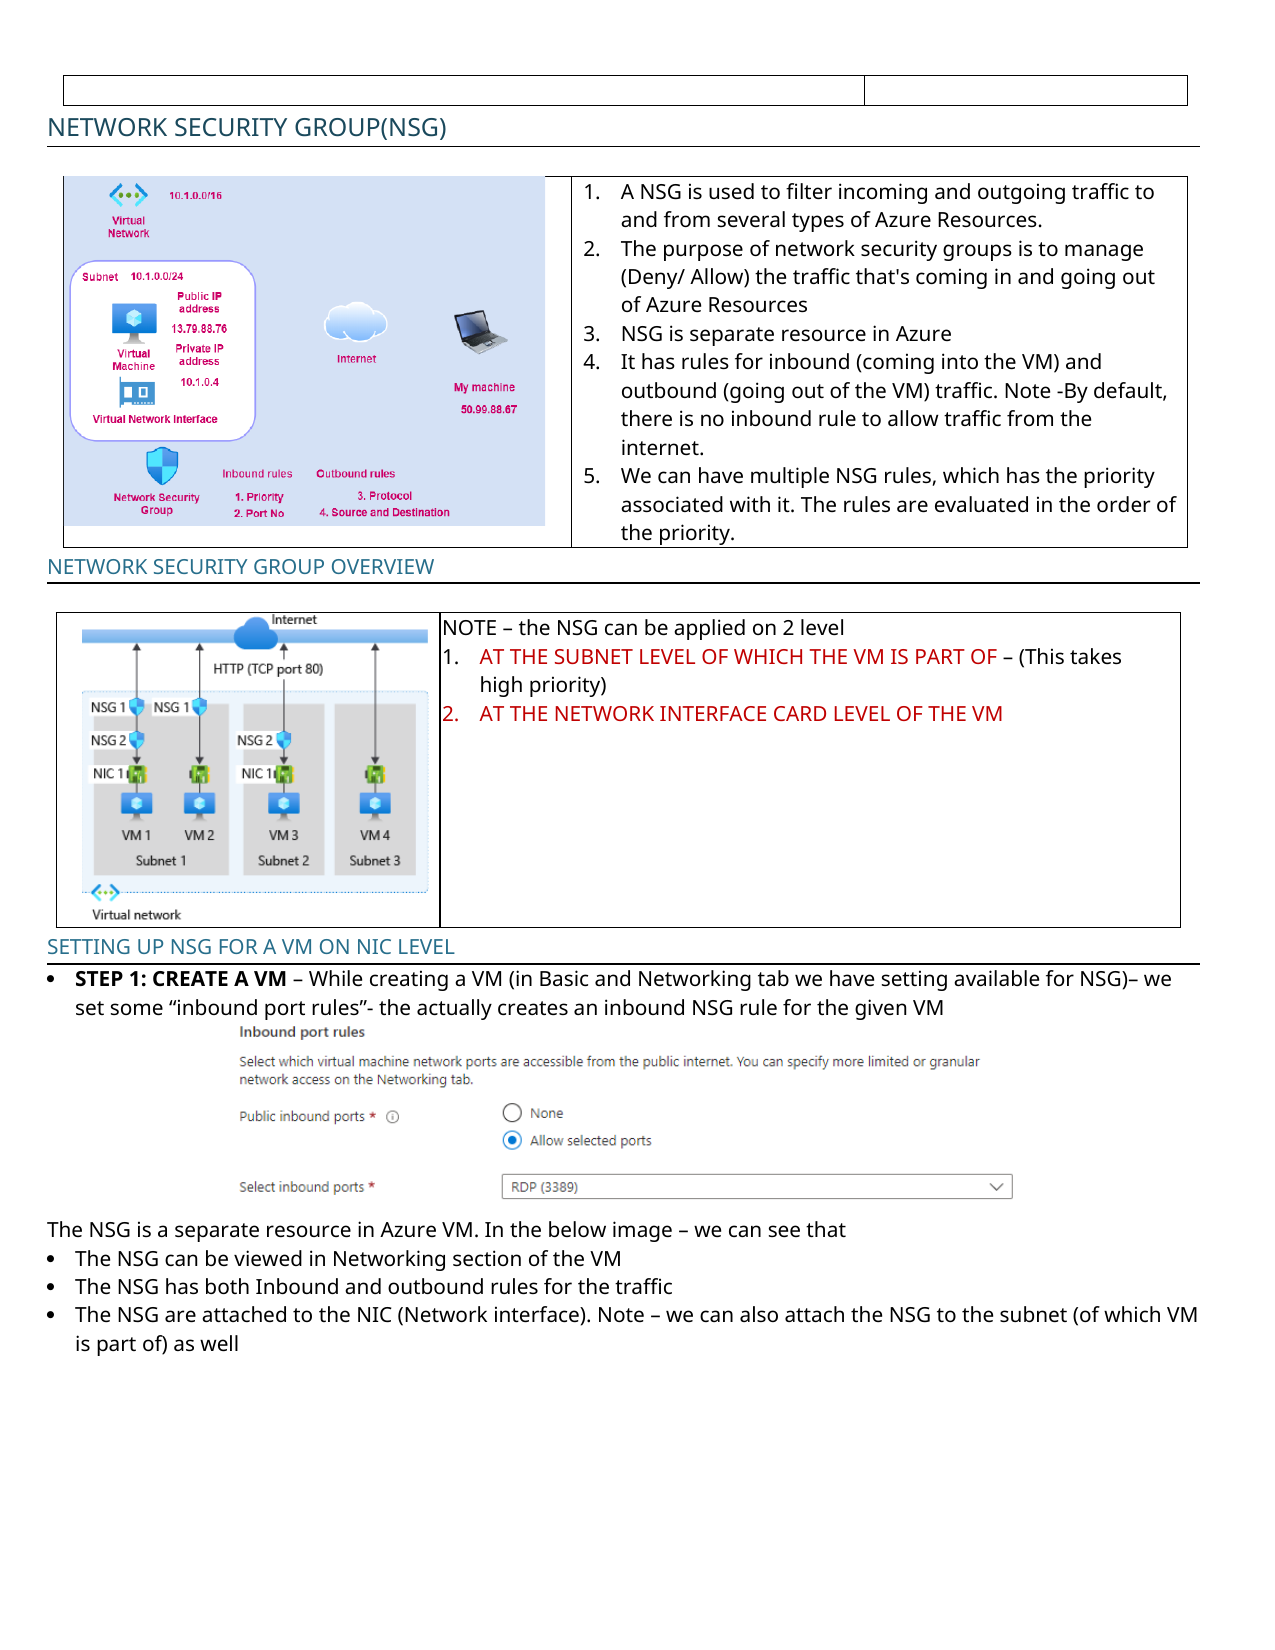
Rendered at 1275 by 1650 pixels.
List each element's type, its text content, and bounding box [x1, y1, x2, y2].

table_header NOTE – the NSG can be applied on 2 level AT THE SUBNET LEVEL OF WHICH THE VM IS PART OF – (This takes high priority) AT THE NETWORK INTERFACE CARD LEVEL OF THE VM [441, 613, 1180, 927]
list The NSG are attached to the NIC (Network interface). Note – we can also attach the NSG to the subnet (of which VM is part of) as well [47, 1301, 1200, 1357]
list STEP 1: CREATE A VM – While creating a VM (in Basic and Networking tab we have setting available for NSG)– we set some “inbound port rules”- the actually creates an inbound NSG rule for the given VM [47, 965, 1200, 1021]
table_cell [64, 76, 864, 104]
table_header A NSG is used to filter incoming and outgoing traffic to and from several types of Azure Resources. The purpose of network security groups is to manage (Deny/ Allow) the traffic that's coming in and going out of Azure Resources NSG is separate resource in Azure It has rules for inbound (coming into the VM) and outbound (going out of the VM) traffic. Note -By default, there is no inbound rule to allow traffic from the internet. We can have multiple NSG rules, which has the priority associated with it. The rules are evaluated in the order of the priority. [572, 177, 1187, 547]
picture [231, 1021, 1016, 1216]
subtitle SETTING UP NSG FOR A VM ON NIC LEVEL [47, 932, 1200, 963]
subtitle NETWORK SECURITY GROUP OVERVIEW [47, 552, 1200, 582]
table_header [64, 177, 571, 547]
picture [63, 176, 546, 526]
table_header [57, 613, 439, 927]
list The NSG has both Inbound and outbound rules for the traffic [47, 1272, 1200, 1301]
list The NSG can be viewed in Networking section of the VM [47, 1244, 1200, 1272]
subtitle NETWORK SECURITY GROUP(NSG) [47, 110, 1200, 146]
text The NSG is a separate resource in Azure VM. In the below image – we can see that [47, 1215, 1200, 1244]
picture [82, 613, 429, 925]
